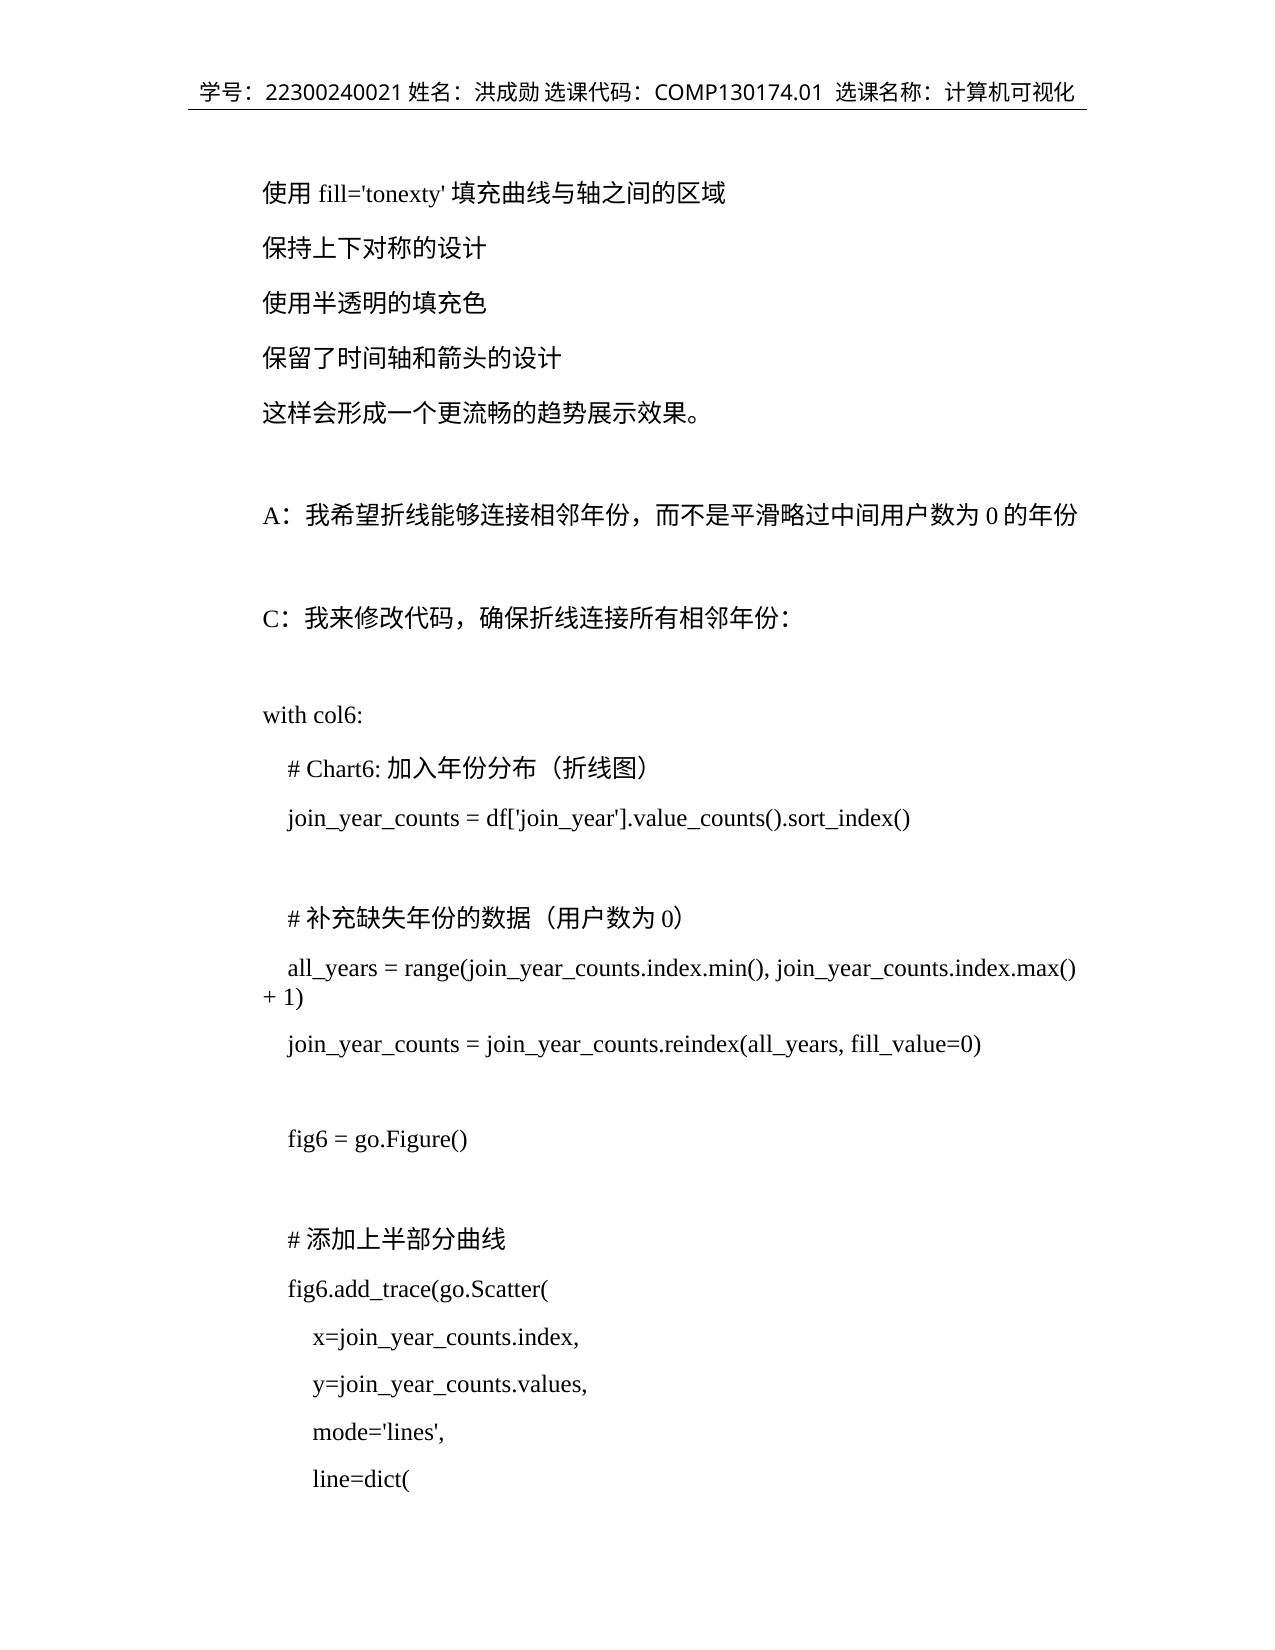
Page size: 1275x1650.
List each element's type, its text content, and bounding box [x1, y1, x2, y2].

text x=join_year_counts.index, [262, 1322, 1087, 1351]
text all_years = range(join_year_counts.index.min(), join_year_counts.index.max() + 1) [262, 953, 1087, 1011]
text 使用半透明的填充色 [262, 283, 1087, 319]
text A：我希望折线能够连接相邻年份，而不是平滑略过中间用户数为0的年份 [262, 496, 1087, 532]
text # 补充缺失年份的数据（用户数为0） [262, 898, 1087, 934]
text fig6 = go.Figure() [262, 1124, 1087, 1153]
text with col6: [262, 701, 1087, 729]
text join_year_counts = df['join_year'].value_counts().sort_index() [262, 803, 1087, 832]
text 保持上下对称的设计 [262, 228, 1087, 264]
text y=join_year_counts.values, [262, 1369, 1087, 1398]
text 这样会形成一个更流畅的趋势展示效果。 [262, 393, 1087, 429]
text # 添加上半部分曲线 [262, 1219, 1087, 1256]
text 保留了时间轴和箭头的设计 [262, 338, 1087, 374]
text C：我来修改代码，确保折线连接所有相邻年份： [262, 598, 1087, 634]
text 使用 fill='tonexty' 填充曲线与轴之间的区域 [262, 173, 1087, 209]
text mode='lines', [262, 1417, 1087, 1446]
text line=dict( [262, 1464, 1087, 1493]
text join_year_counts = join_year_counts.reindex(all_years, fill_value=0) [262, 1029, 1087, 1058]
text fig6.add_trace(go.Scatter( [262, 1274, 1087, 1303]
text # Chart6: 加入年份分布（折线图） [262, 748, 1087, 784]
